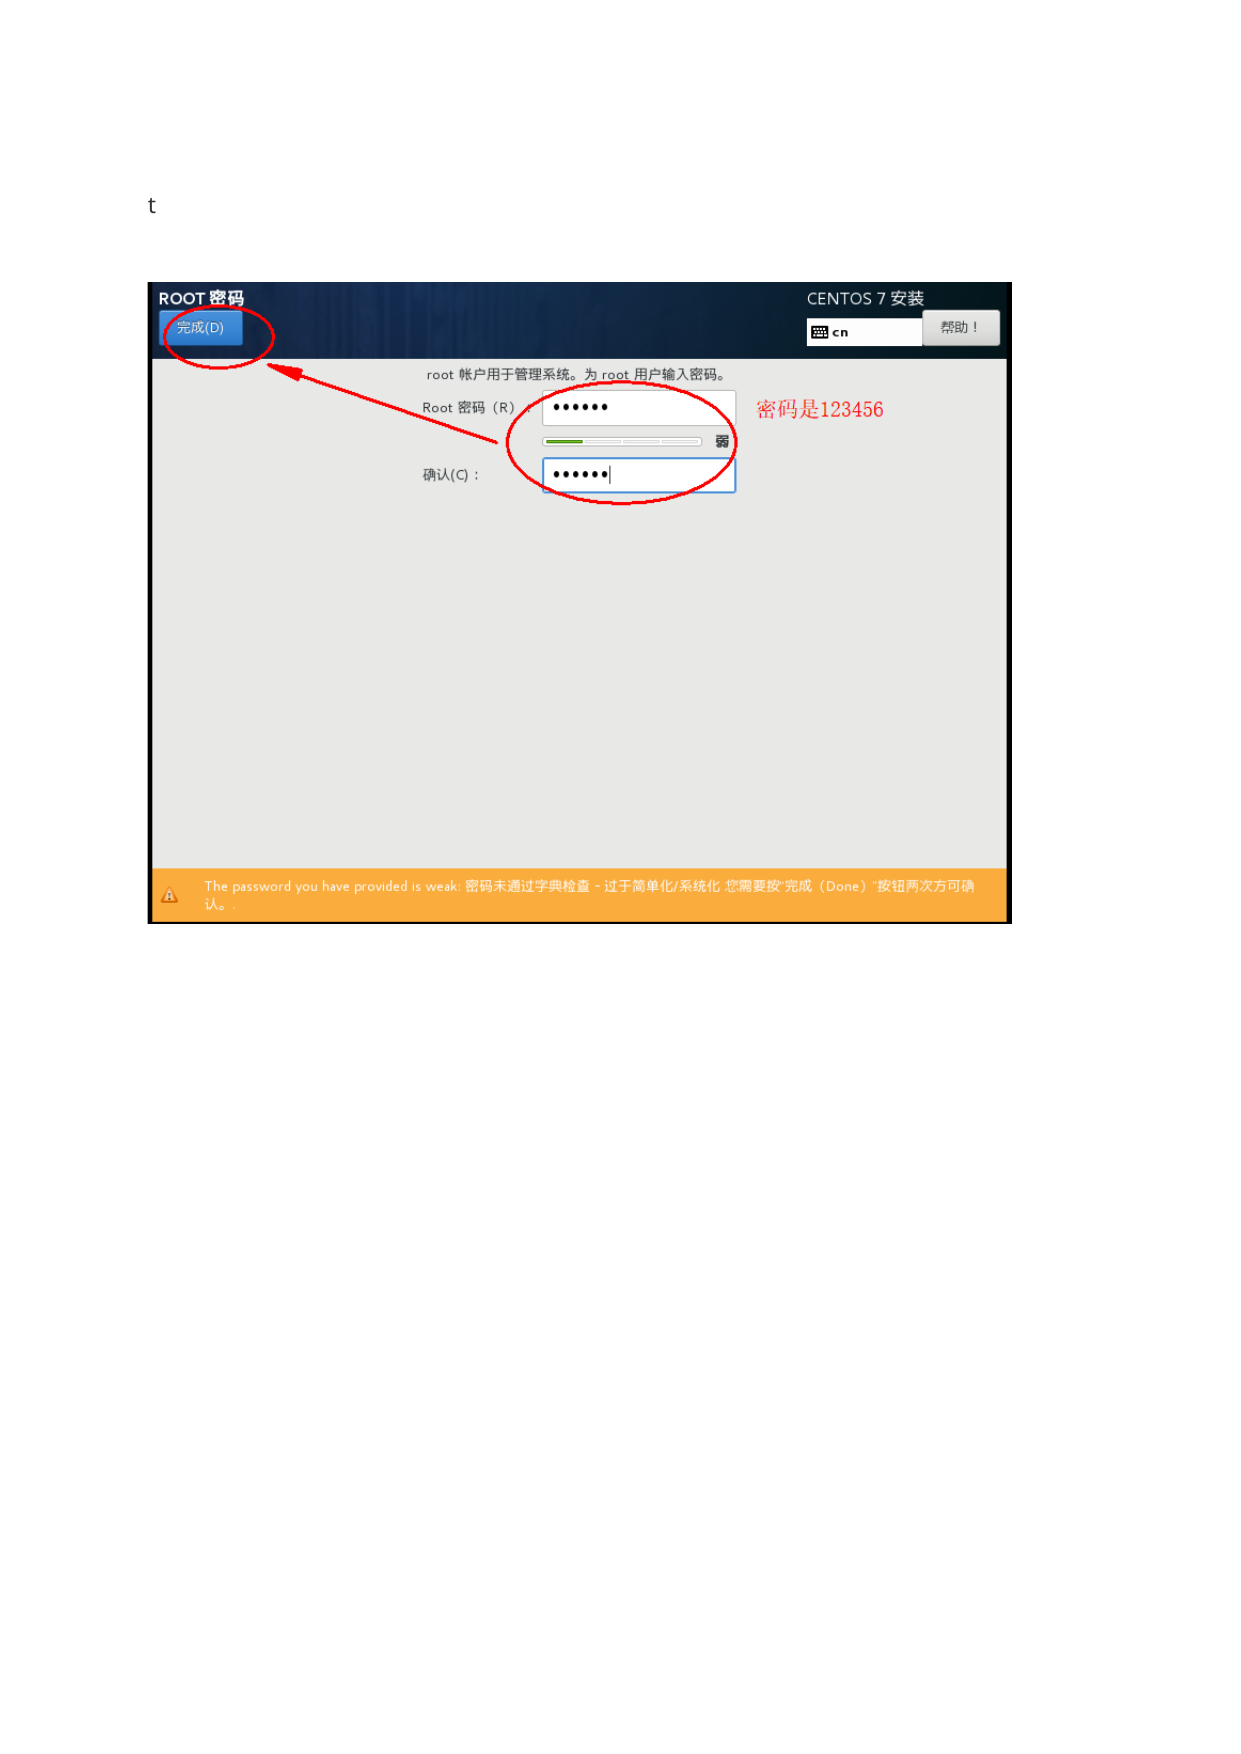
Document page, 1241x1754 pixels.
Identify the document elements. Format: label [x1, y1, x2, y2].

picture [147, 282, 1012, 924]
